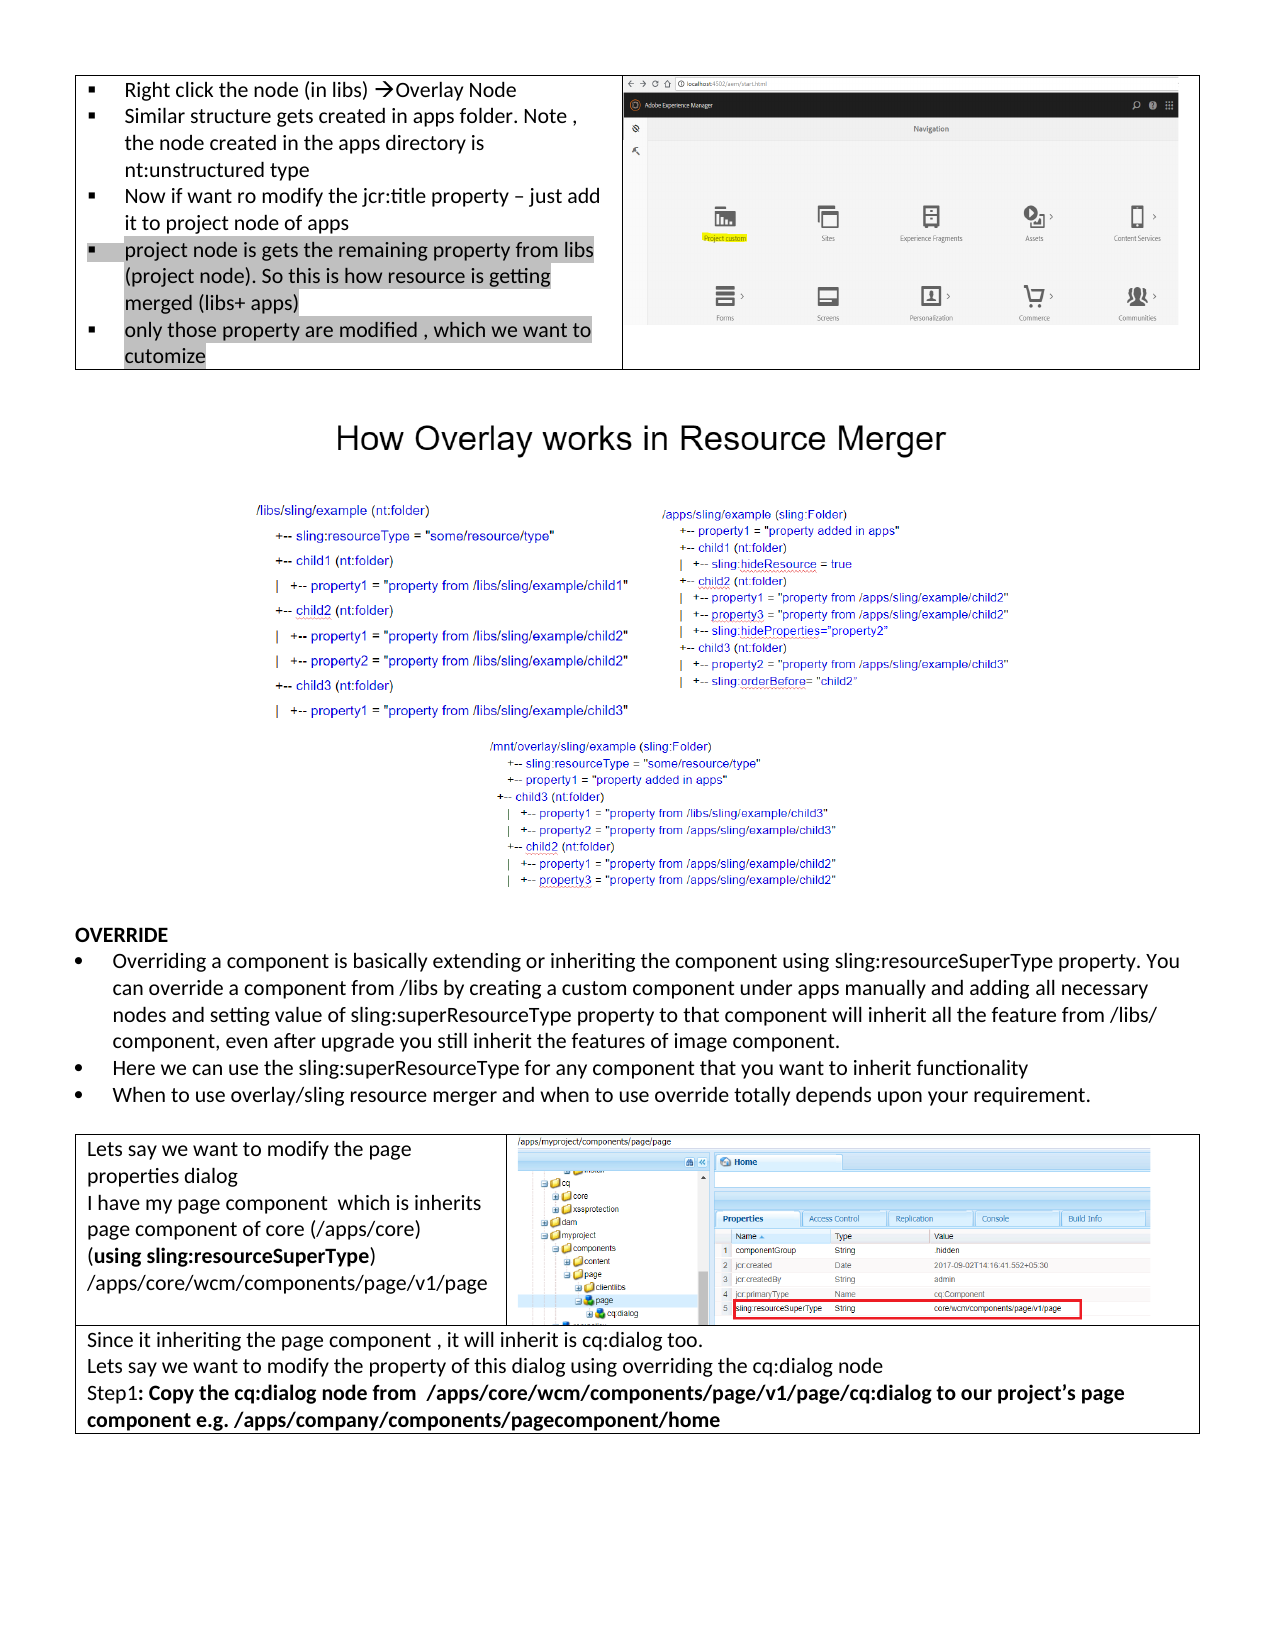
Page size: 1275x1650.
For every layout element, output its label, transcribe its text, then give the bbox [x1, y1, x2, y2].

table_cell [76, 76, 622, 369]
list Overriding a component is basically extending or inheriting the component using sling:resourceSuperType property. You can override a component from /libs by creating a custom component under apps manually and adding all necessary nodes and setting value of sling:superResourceType property to that component will inherit all the feature from /libs/ component, even after upgrade you still inherit the features of image component. [75, 948, 1200, 1054]
picture [623, 76, 1179, 325]
picture [236, 423, 1039, 895]
list Here we can use the sling:superResourceType for any component that you want to inherit functionality [75, 1054, 1200, 1081]
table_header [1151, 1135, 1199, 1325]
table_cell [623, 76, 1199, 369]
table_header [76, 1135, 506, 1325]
picture [517, 1135, 1151, 1325]
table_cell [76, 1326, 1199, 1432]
text OVERRIDE [75, 921, 1200, 948]
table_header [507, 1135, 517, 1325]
list When to use overlay/sling resource merger and when to use override totally depends upon your requirement. [75, 1081, 1200, 1108]
